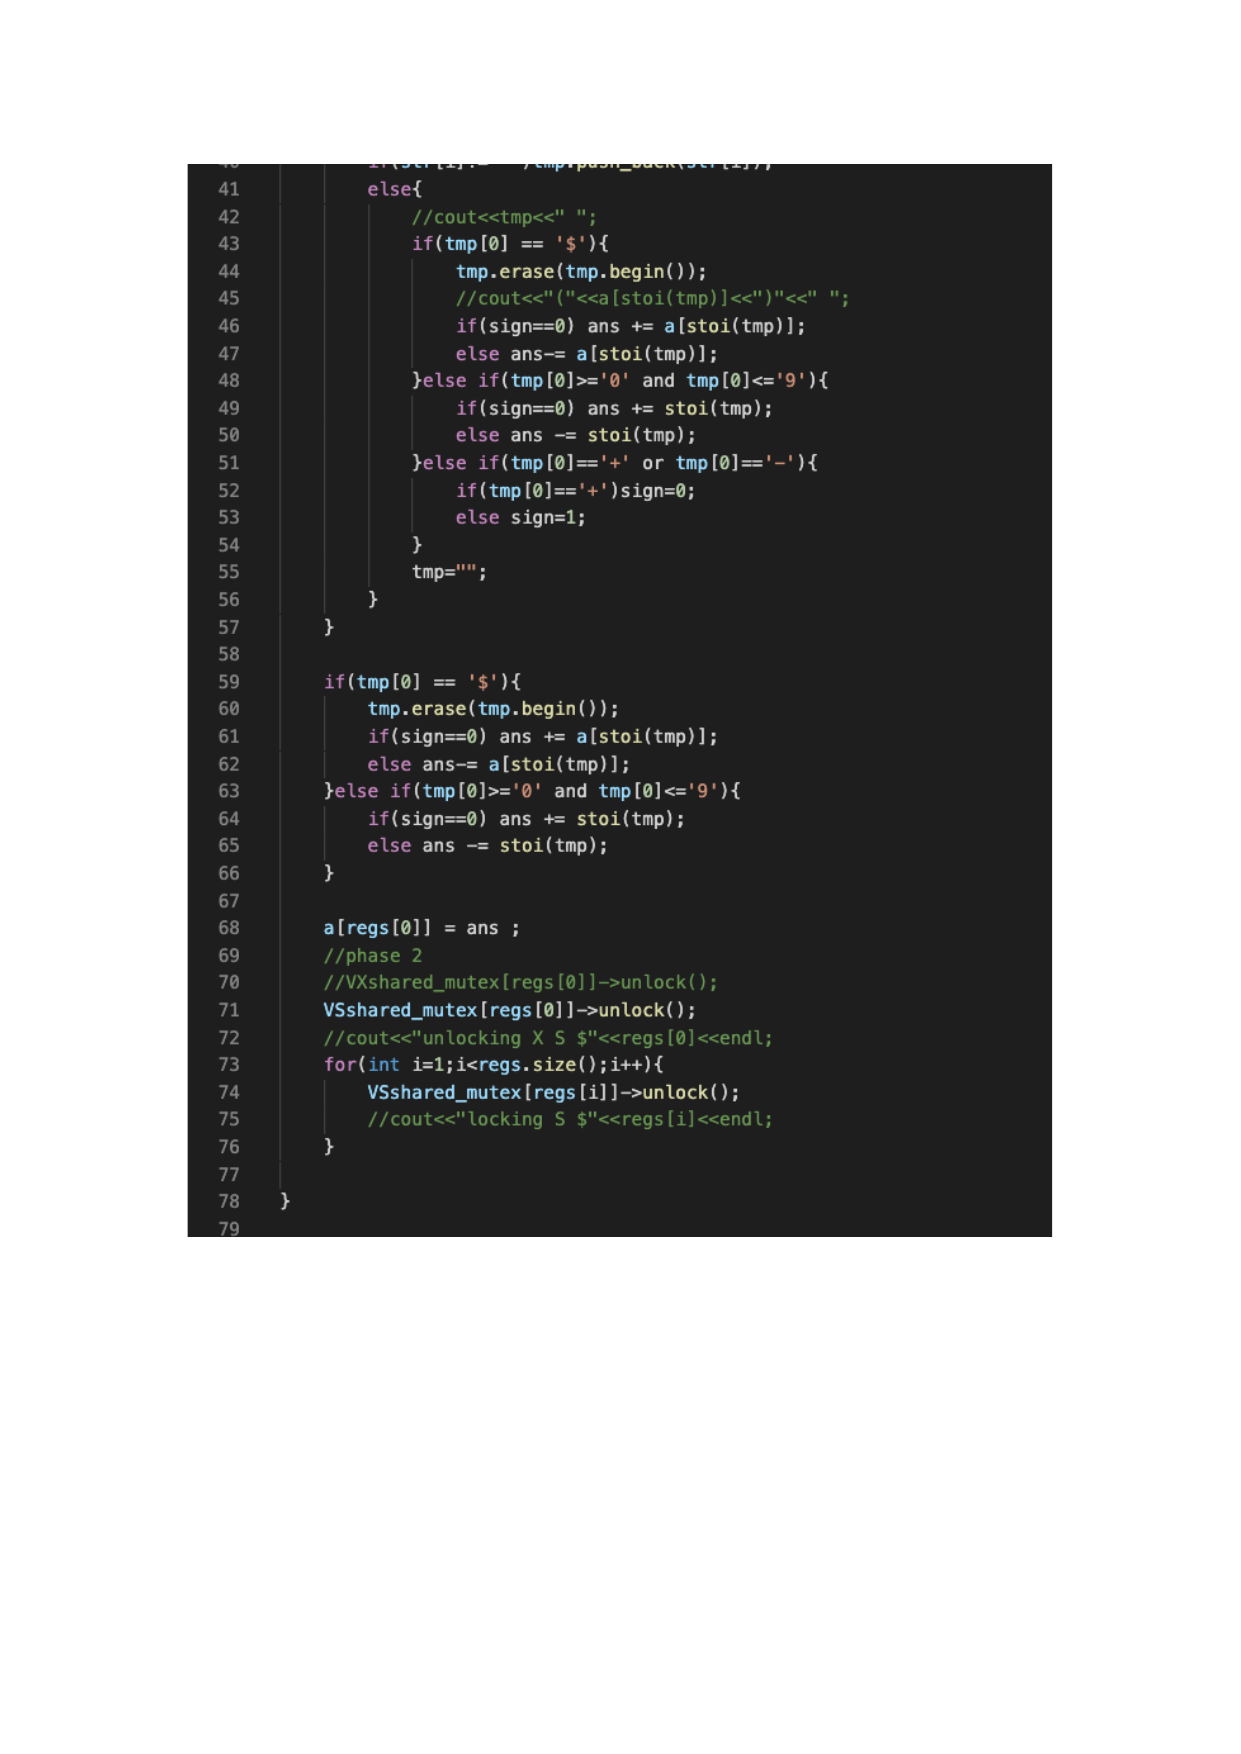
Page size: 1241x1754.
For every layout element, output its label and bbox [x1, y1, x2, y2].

picture [187, 164, 1053, 1237]
